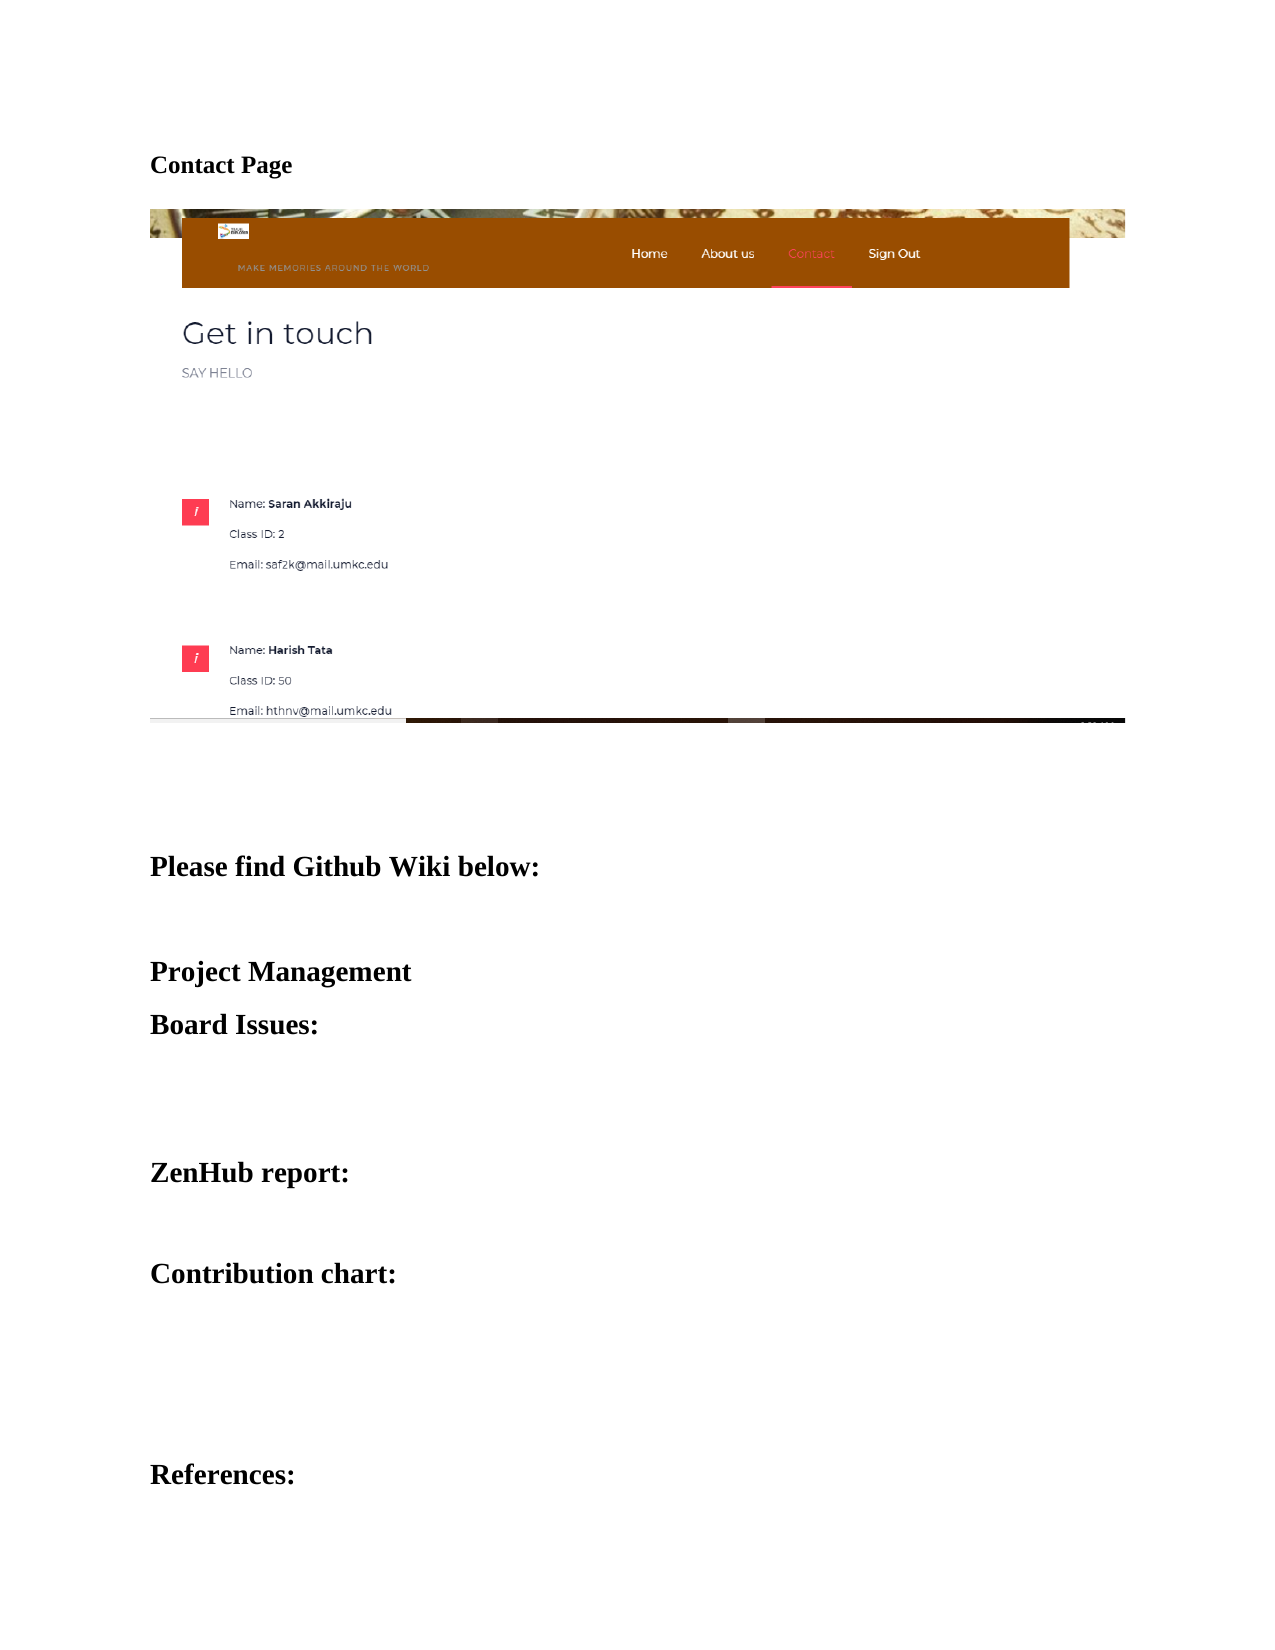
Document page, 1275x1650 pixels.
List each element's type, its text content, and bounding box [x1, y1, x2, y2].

text Project Management [150, 954, 1125, 988]
text References: [150, 1457, 1125, 1491]
text ZenHub report: [150, 1156, 1125, 1189]
text Board Issues: [150, 1007, 1125, 1041]
text Contribution chart: [150, 1256, 1125, 1290]
picture [150, 209, 1125, 723]
text Please find Github Wiki below: [150, 849, 1125, 882]
text Contact Page [150, 150, 1125, 179]
